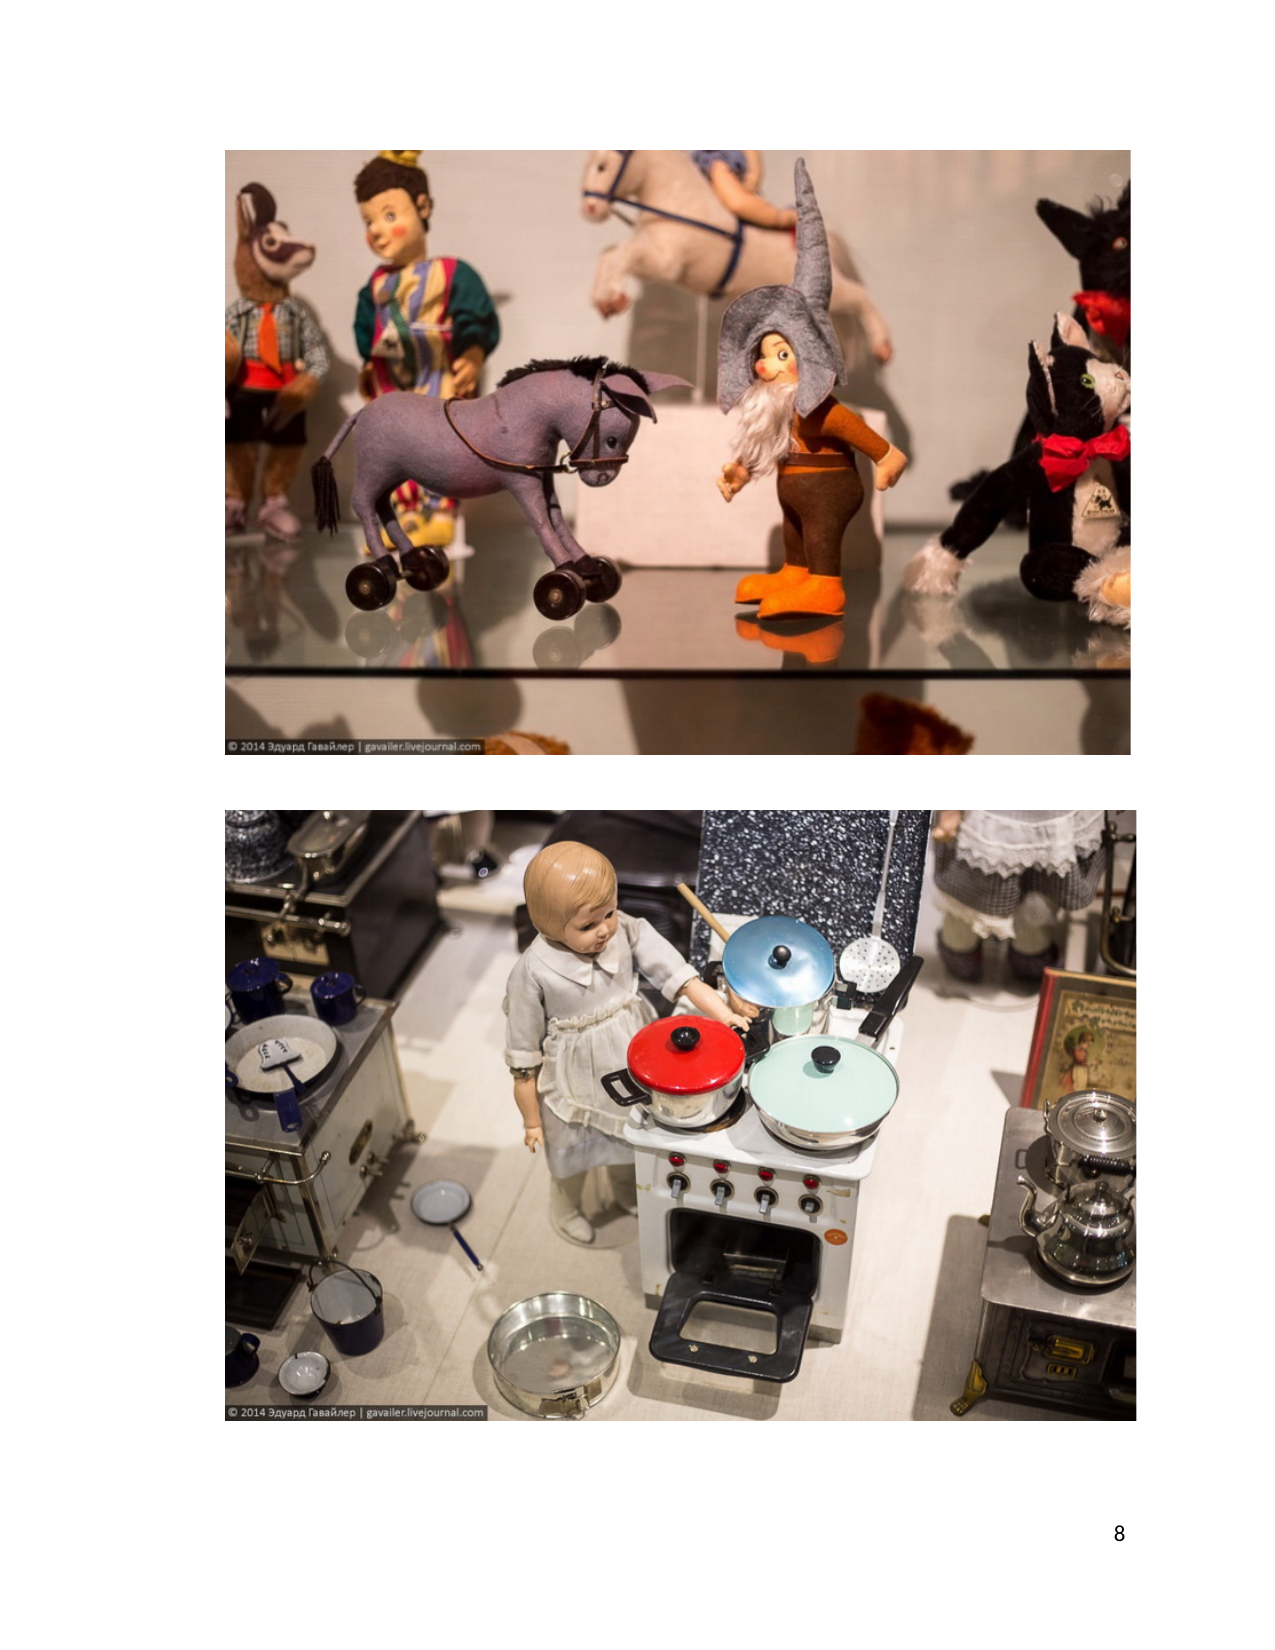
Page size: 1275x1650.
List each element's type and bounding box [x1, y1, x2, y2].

table_header [139, 811, 1136, 1433]
picture [225, 810, 1137, 1421]
picture [225, 150, 1131, 755]
table_header [139, 150, 1136, 768]
